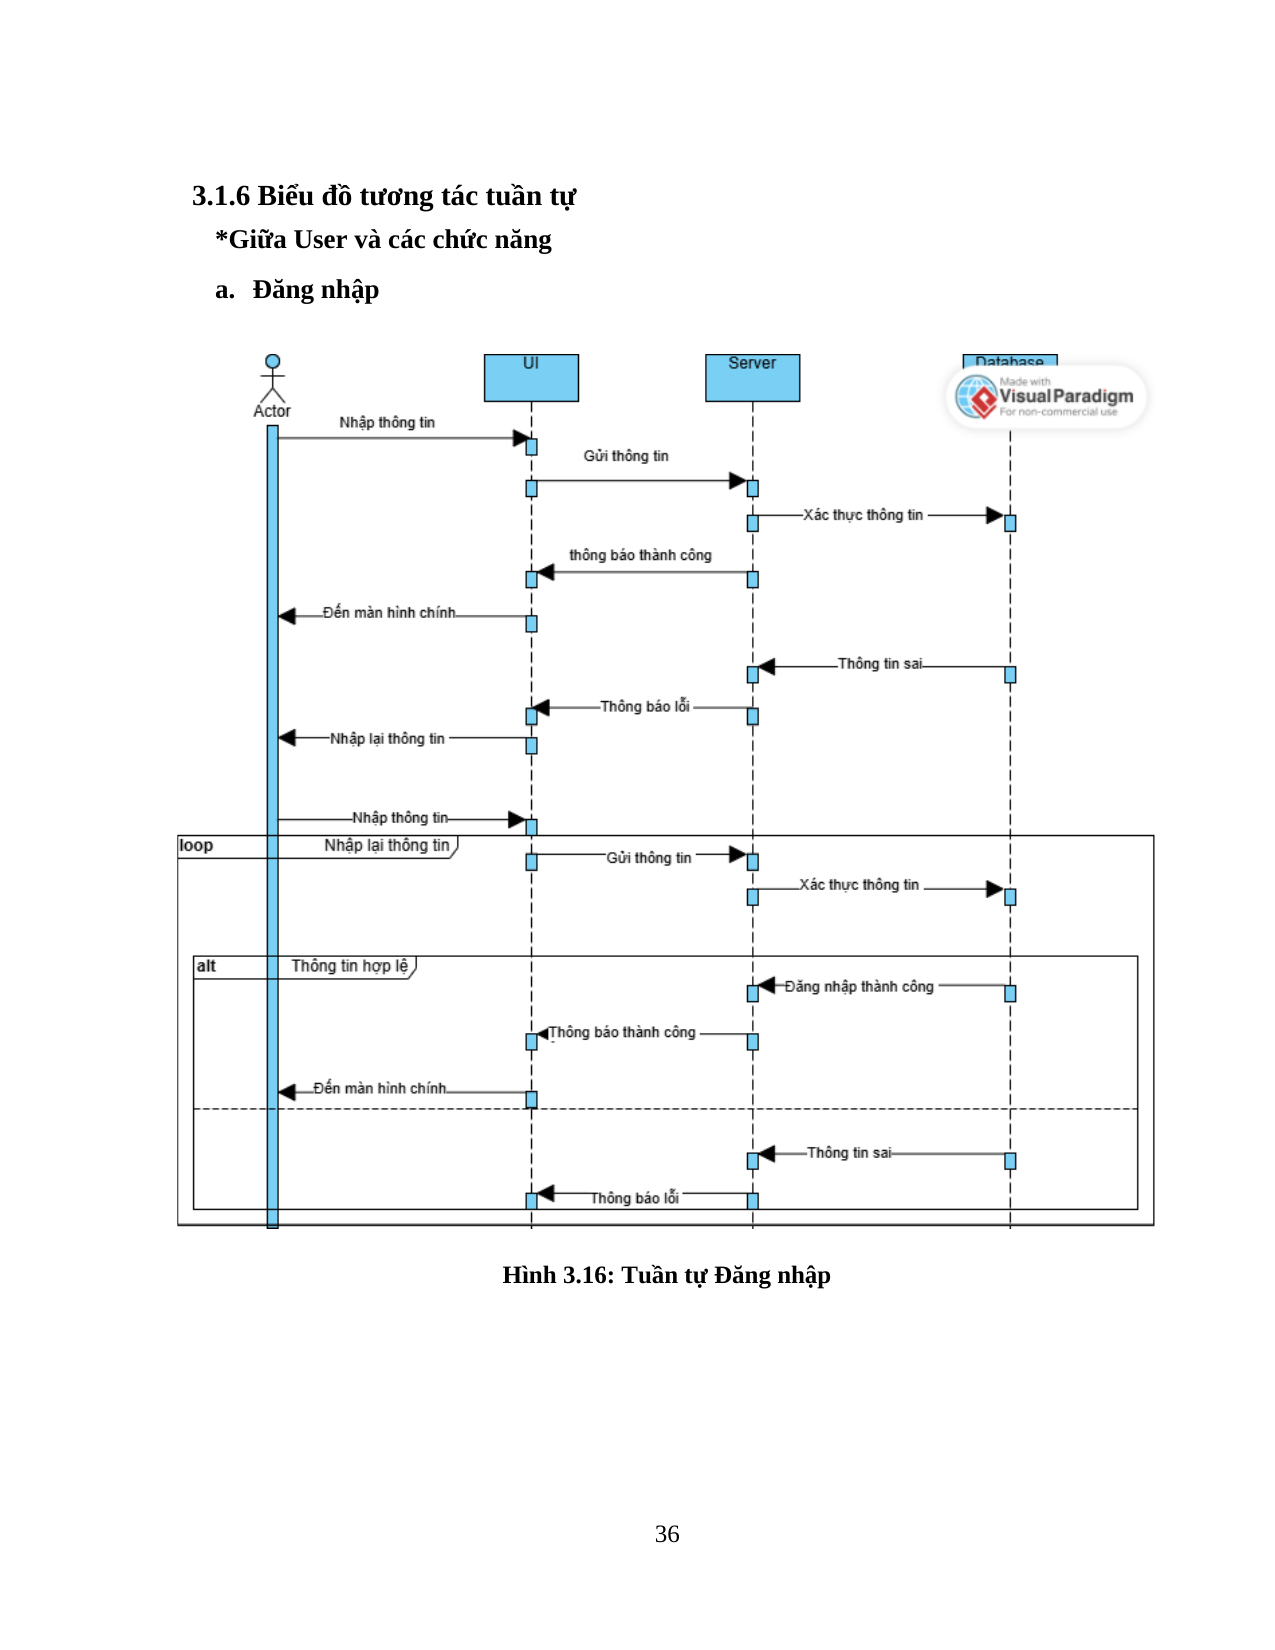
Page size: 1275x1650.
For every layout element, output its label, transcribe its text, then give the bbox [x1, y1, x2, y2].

text Hình 3.16: Tuần tự Đăng nhập [177, 1260, 1157, 1289]
subtitle 3.1.6 Biểu đồ tương tác tuần tự [177, 178, 1157, 212]
picture [177, 354, 1155, 1229]
list Đăng nhập [215, 273, 1157, 304]
text *Giữa User và các chức năng [215, 223, 1157, 254]
